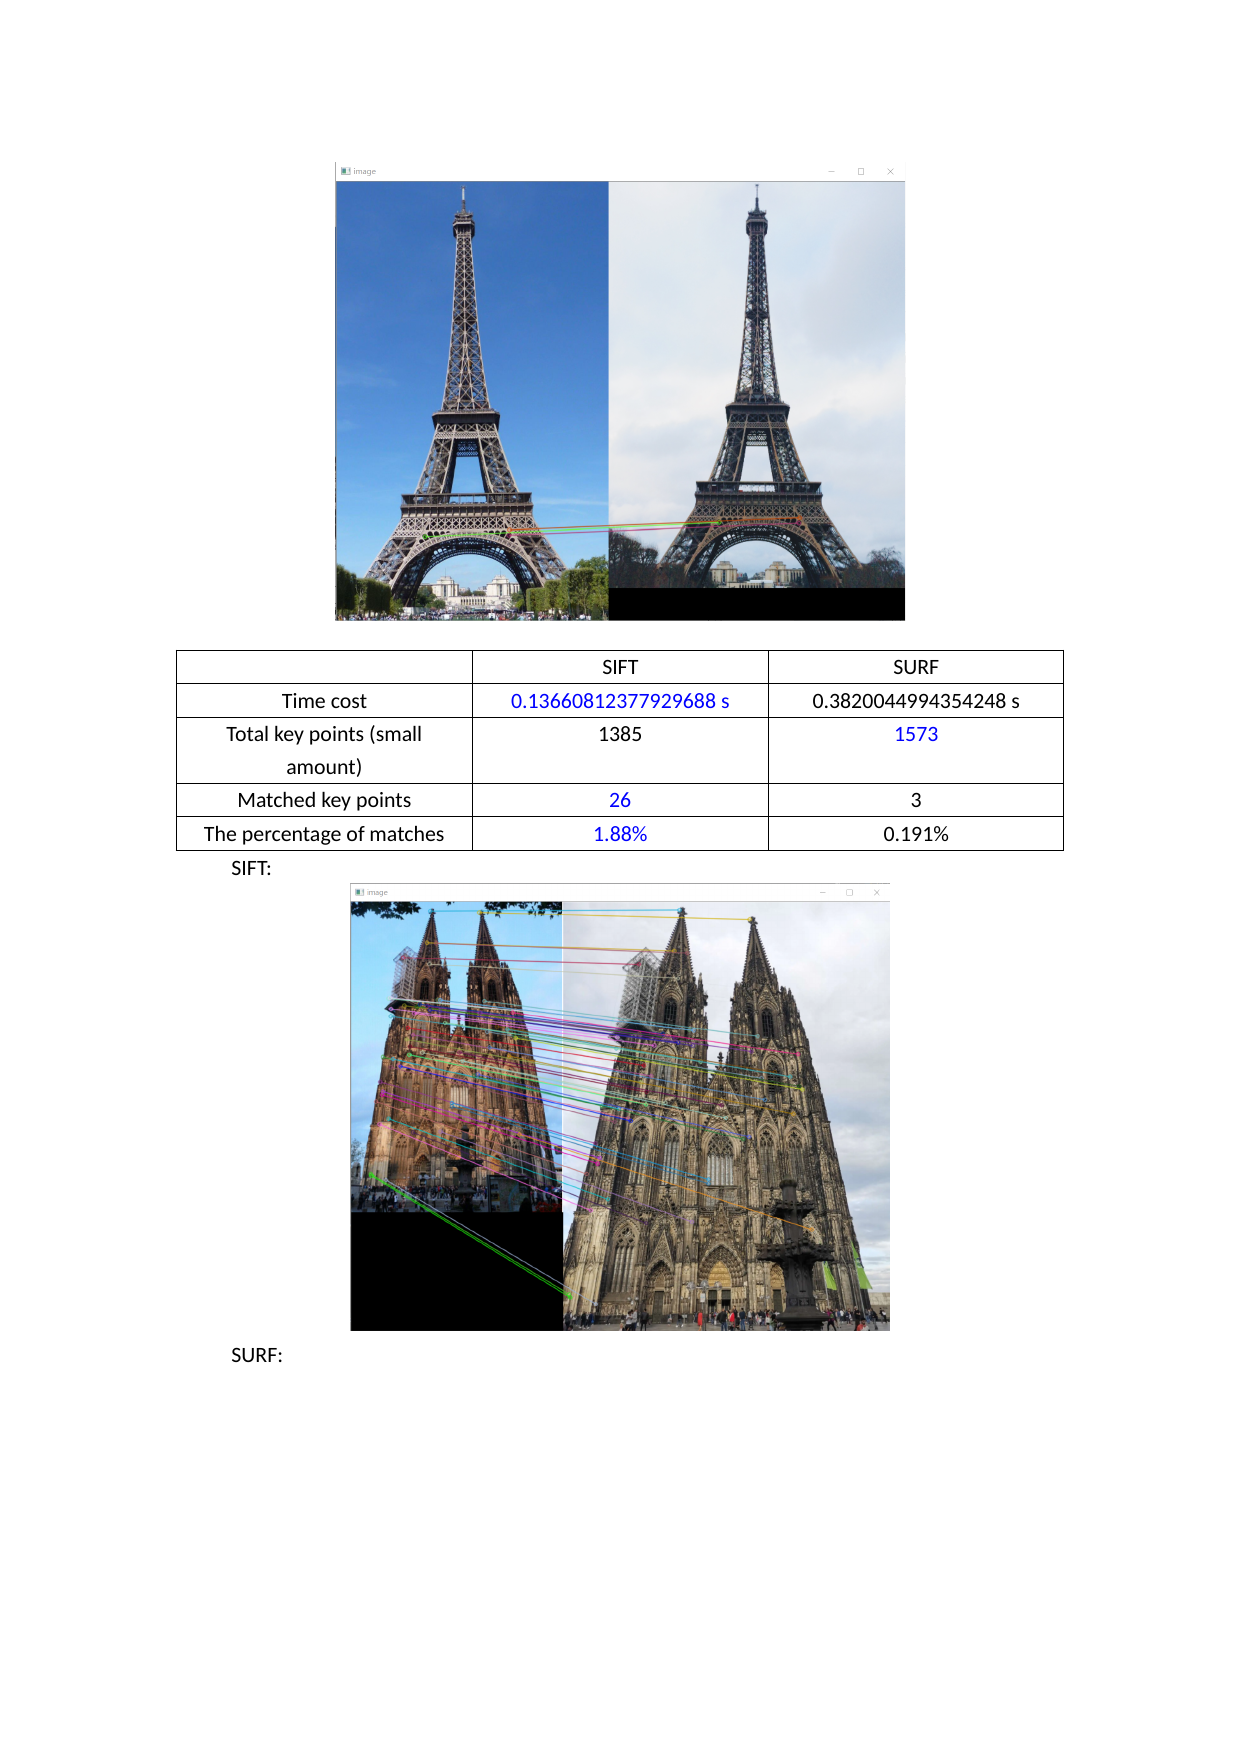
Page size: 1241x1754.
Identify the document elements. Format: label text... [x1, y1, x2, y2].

picture [335, 162, 905, 621]
table_header SIFT [473, 651, 768, 683]
table_cell Total key points (small amount) [177, 718, 472, 783]
table_cell 1.88% [473, 817, 768, 850]
text SURF: [187, 1338, 1053, 1371]
table_cell 26 [473, 784, 768, 816]
text SIFT: [187, 851, 1053, 883]
picture [350, 883, 890, 1331]
table_cell 3 [769, 784, 1063, 816]
table_cell 0.191% [769, 817, 1063, 850]
table_cell Time cost [177, 684, 472, 717]
table_cell The percentage of matches [177, 817, 472, 850]
table_header [177, 651, 472, 683]
table_cell Matched key points [177, 784, 472, 816]
table_cell 0.13660812377929688 s [473, 684, 768, 717]
table_cell 1385 [473, 718, 768, 783]
table_cell 0.3820044994354248 s [769, 684, 1063, 717]
table_header SURF [769, 651, 1063, 683]
table_cell 1573 [769, 718, 1063, 783]
